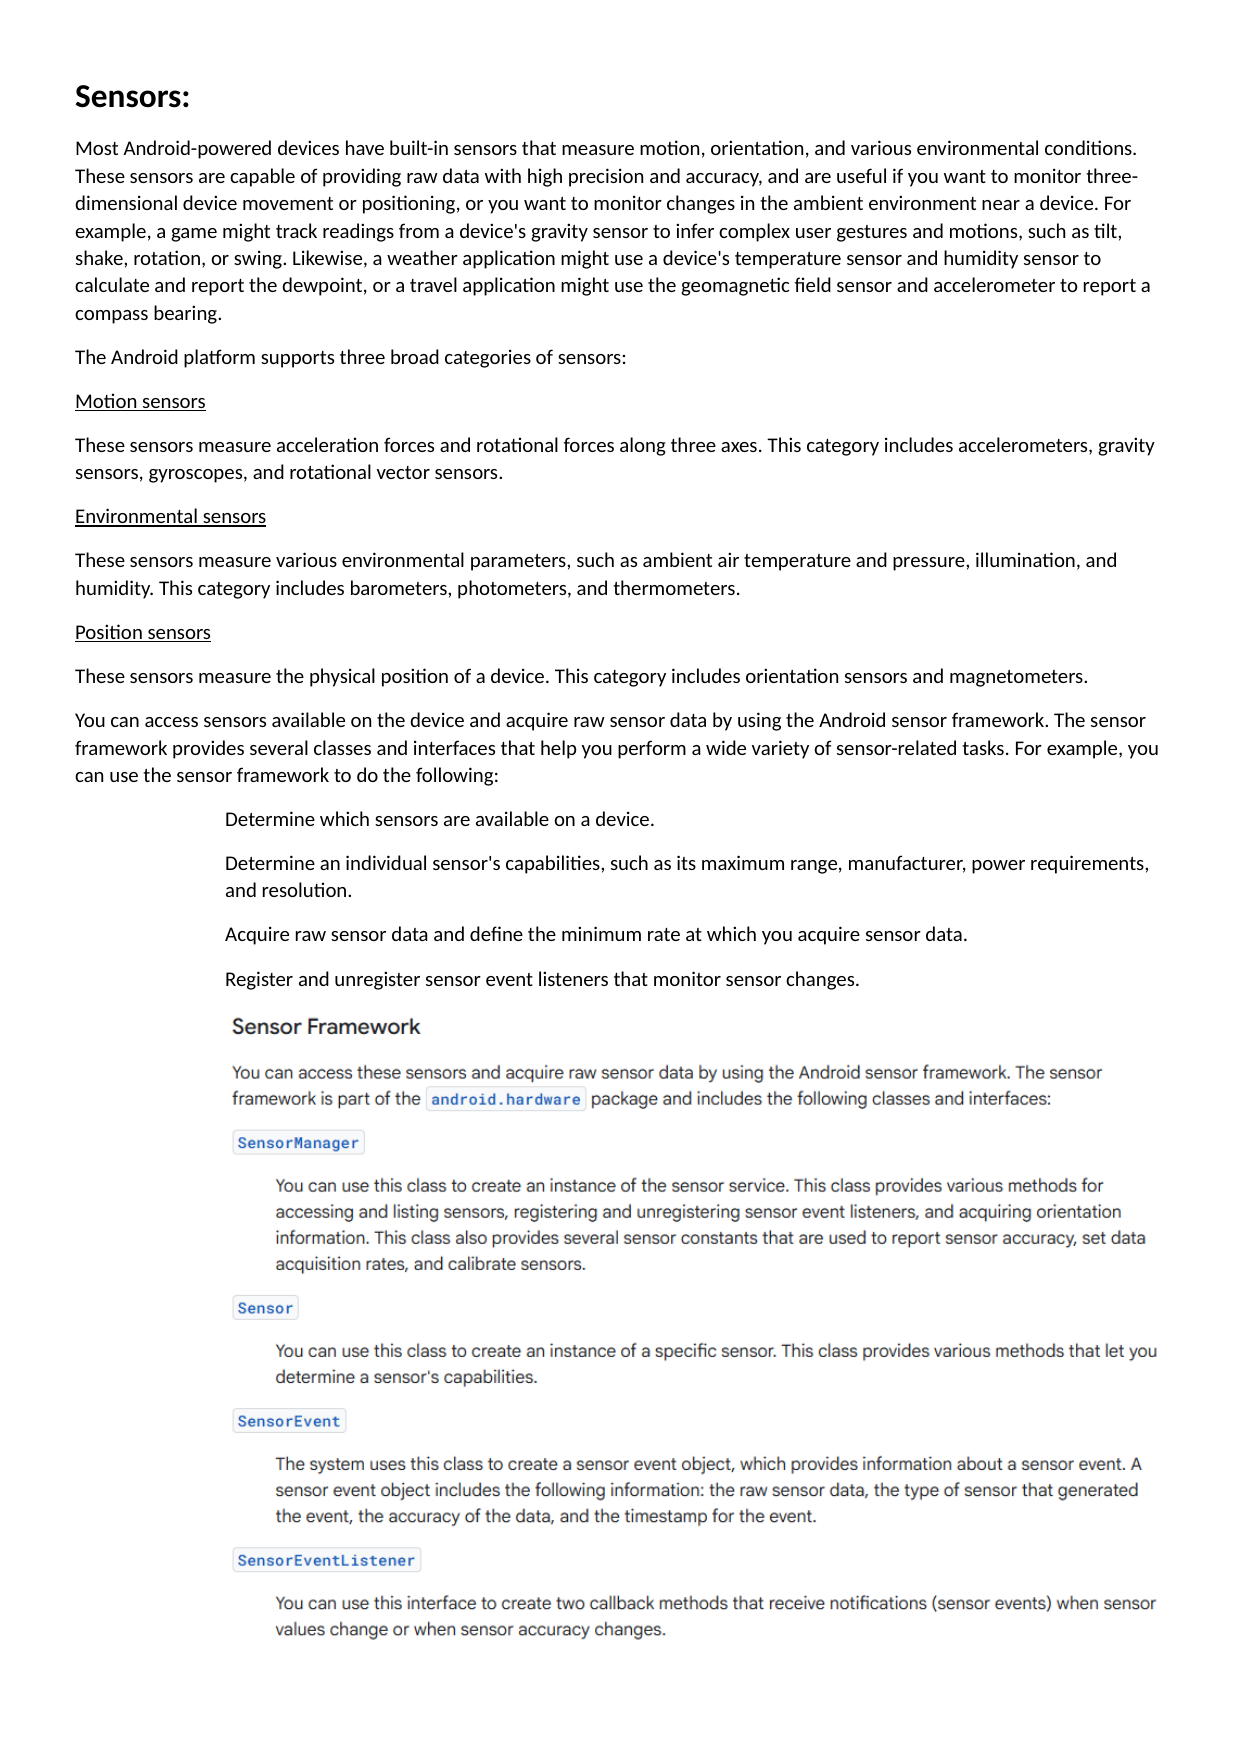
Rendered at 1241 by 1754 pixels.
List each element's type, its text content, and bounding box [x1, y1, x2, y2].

text These sensors measure the physical position of a device. This category includes orientation sensors and magnetometers. [75, 663, 1165, 689]
text Register and unregister sensor event listeners that monitor sensor changes. [150, 966, 1165, 991]
text The Android platform supports three broad categories of sensors: [75, 344, 1165, 369]
picture [225, 1009, 1176, 1644]
text Environmental sensors [75, 504, 1165, 529]
text These sensors measure acceleration forces and rotational forces along three axes. This category includes accelerometers, gravity sensors, gyroscopes, and rotational vector sensors. [75, 432, 1165, 485]
text Motion sensors [75, 388, 1165, 413]
text You can access sensors available on the device and acquire raw sensor data by using the Android sensor framework. The sensor framework provides several classes and interfaces that help you perform a wide variety of sensor-related tasks. For example, you can use the sensor framework to do the following: [75, 707, 1165, 787]
text Most Android-powered devices have built-in sensors that measure motion, orientation, and various environmental conditions. These sensors are capable of providing raw data with high precision and accuracy, and are useful if you want to monitor three-dimensional device movement or positioning, or you want to monitor changes in the ambient environment near a device. For example, a game might track readings from a device's gravity sensor to infer complex user gestures and motions, such as tilt, shake, rotation, or swing. Likewise, a weather application might use a device's temperature sensor and humidity sensor to calculate and report the dewpoint, or a travel application might use the geomagnetic field sensor and accelerometer to report a compass bearing. [75, 136, 1165, 325]
text Position sensors [75, 619, 1165, 644]
text Sensors: [75, 75, 1165, 116]
text Acquire raw sensor data and define the minimum rate at which you acquire sensor data. [150, 922, 1165, 947]
text Determine which sensors are available on a device. [150, 806, 1165, 832]
text These sensors measure various environmental parameters, such as ambient air temperature and pressure, illumination, and humidity. This category includes barometers, photometers, and thermometers. [75, 548, 1165, 601]
text Determine an individual sensor's capabilities, such as its maximum range, manufacturer, power requirements, and resolution. [225, 850, 1165, 903]
